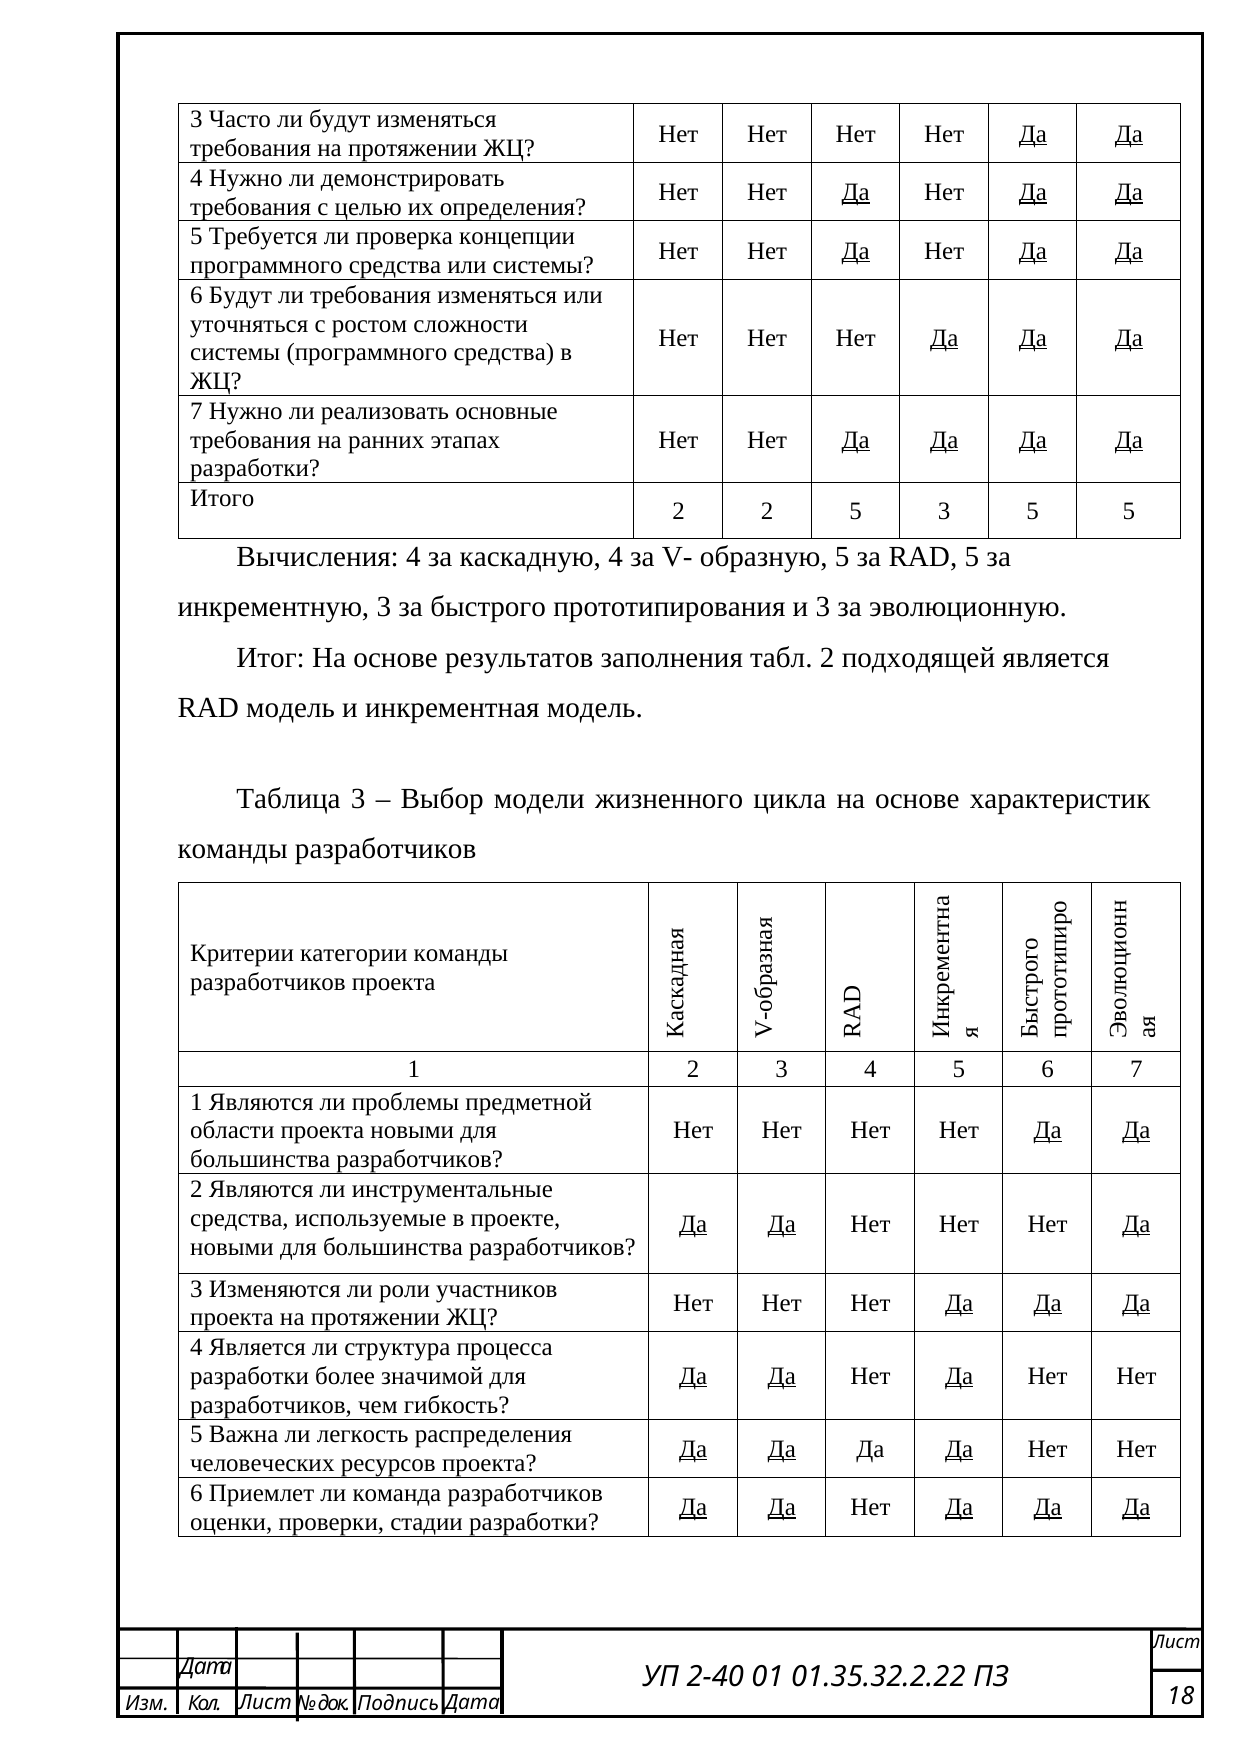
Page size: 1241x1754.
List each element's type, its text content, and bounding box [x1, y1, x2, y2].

table_cell 4 Нужно ли демонстрировать требования с целью их определения? [179, 163, 633, 220]
table_cell 7 [1092, 1052, 1180, 1086]
table_cell Нет [900, 104, 988, 162]
table_cell 4 Является ли структура процесса разработки более значимой для разработчиков, чем гибкость? [179, 1332, 648, 1418]
table_cell Нет [812, 104, 899, 162]
table_cell Нет [826, 1174, 914, 1273]
table_cell Нет [826, 1332, 914, 1418]
table_cell Нет [723, 104, 811, 162]
table_cell Нет [634, 163, 722, 220]
table_cell 2 [723, 483, 811, 538]
table_cell Да [989, 280, 1076, 395]
table_cell Да [915, 1420, 1002, 1477]
table_cell Нет [723, 396, 811, 482]
table_cell Да [1003, 1274, 1091, 1331]
table_cell 3 Часто ли будут изменяться требования на протяжении ЖЦ? [179, 104, 633, 162]
table_cell 2 [634, 483, 722, 538]
table_cell 3 Изменяются ли роли участников проекта на протяжении ЖЦ? [179, 1274, 648, 1331]
table_header Эволюционная [1092, 883, 1180, 1051]
table_cell 5 Важна ли легкость распределения человеческих ресурсов проекта? [179, 1420, 648, 1477]
table_cell 3 [900, 483, 988, 538]
table_cell Нет [826, 1274, 914, 1331]
table_cell Да [915, 1478, 1002, 1536]
table_cell Да [1077, 280, 1180, 395]
table_cell Нет [634, 221, 722, 279]
table_cell 2 Являются ли инструментальные средства, используемые в проекте, новыми для большинства разработчиков? [179, 1174, 648, 1273]
table_cell Да [812, 396, 899, 482]
table_cell Да [1092, 1087, 1180, 1173]
table_cell 7 Нужно ли реализовать основные требования на ранних этапах разработки? [179, 396, 633, 482]
table_header Инкрементная [915, 883, 1002, 1051]
table_cell Да [738, 1174, 825, 1273]
table_cell Да [649, 1420, 737, 1477]
table_cell Да [649, 1174, 737, 1273]
table_header Быстрого прототипирования [1003, 883, 1091, 1051]
table_cell Да [1003, 1087, 1091, 1173]
table_cell Нет [634, 280, 722, 395]
table_cell Да [989, 396, 1076, 482]
table_header Критерии категории команды разработчиков проекта [179, 883, 648, 1051]
table_cell Да [1077, 396, 1180, 482]
table_cell Да [738, 1478, 825, 1536]
table_cell 3 [738, 1052, 825, 1086]
text Вычисления: 4 за каскадную, 4 за V- образную, 5 за RAD, 5 за инкрементную, 3 за быстрого прототипирования и 3 за эволюционную. [177, 539, 1152, 623]
table_cell Да [900, 280, 988, 395]
table_cell 5 [812, 483, 899, 538]
table_cell Нет [723, 280, 811, 395]
table_cell Нет [1092, 1332, 1180, 1418]
table_cell Нет [915, 1087, 1002, 1173]
table_cell Да [812, 221, 899, 279]
table_cell 2 [649, 1052, 737, 1086]
table_cell 4 [826, 1052, 914, 1086]
table_cell Да [1077, 221, 1180, 279]
table_cell Нет [1003, 1420, 1091, 1477]
table_cell Да [915, 1332, 1002, 1418]
table_cell 5 [989, 483, 1076, 538]
table_cell Нет [723, 163, 811, 220]
table_cell Да [1003, 1478, 1091, 1536]
table_cell 5 Требуется ли проверка концепции программного средства или системы? [179, 221, 633, 279]
table_cell Да [900, 396, 988, 482]
table_header Каскадная [649, 883, 737, 1051]
table_cell Нет [900, 163, 988, 220]
table_cell Нет [812, 280, 899, 395]
table_header RAD [826, 883, 914, 1051]
table_cell Да [738, 1420, 825, 1477]
table_cell Нет [723, 221, 811, 279]
table_cell Да [738, 1332, 825, 1418]
table_cell Нет [649, 1087, 737, 1173]
table_cell Да [1077, 104, 1180, 162]
table_cell Да [989, 163, 1076, 220]
table_cell Нет [915, 1174, 1002, 1273]
table_cell 5 [1077, 483, 1180, 538]
table_cell 5 [915, 1052, 1002, 1086]
table_cell 6 [1003, 1052, 1091, 1086]
text Итог: На основе результатов заполнения табл. 2 подходящей является RAD модель и инкрементная модель. [177, 640, 1152, 724]
table_cell Нет [826, 1478, 914, 1536]
table_cell 6 Приемлет ли команда разработчиков оценки, проверки, стадии разработки? [179, 1478, 648, 1536]
text Таблица 3 – Выбор модели жизненного цикла на основе характеристик команды разработчиков [177, 781, 1152, 865]
table_cell Нет [900, 221, 988, 279]
table_cell Нет [738, 1087, 825, 1173]
table_header V-образная [738, 883, 825, 1051]
table_cell Да [812, 163, 899, 220]
table_cell Да [1092, 1174, 1180, 1273]
table_cell Нет [1003, 1332, 1091, 1418]
table_cell Нет [1003, 1174, 1091, 1273]
table_cell Да [989, 221, 1076, 279]
table_cell Да [649, 1478, 737, 1536]
table_cell Да [989, 104, 1076, 162]
table_cell Да [915, 1274, 1002, 1331]
table_cell Да [1092, 1478, 1180, 1536]
table_cell Да [1092, 1274, 1180, 1331]
table_cell Нет [1092, 1420, 1180, 1477]
table_cell 1 [179, 1052, 648, 1086]
table_cell 6 Будут ли требования изменяться или уточняться с ростом сложности системы (программного средства) в ЖЦ? [179, 280, 633, 395]
table_cell Нет [738, 1274, 825, 1331]
table_cell Нет [634, 396, 722, 482]
table_cell Да [1077, 163, 1180, 220]
table_cell Итого [179, 483, 633, 538]
table_cell Нет [826, 1087, 914, 1173]
table_cell Да [649, 1332, 737, 1418]
table_cell Нет [634, 104, 722, 162]
table_cell Да [826, 1420, 914, 1477]
table_cell Нет [649, 1274, 737, 1331]
table_cell 1 Являются ли проблемы предметной области проекта новыми для большинства разработчиков? [179, 1087, 648, 1173]
